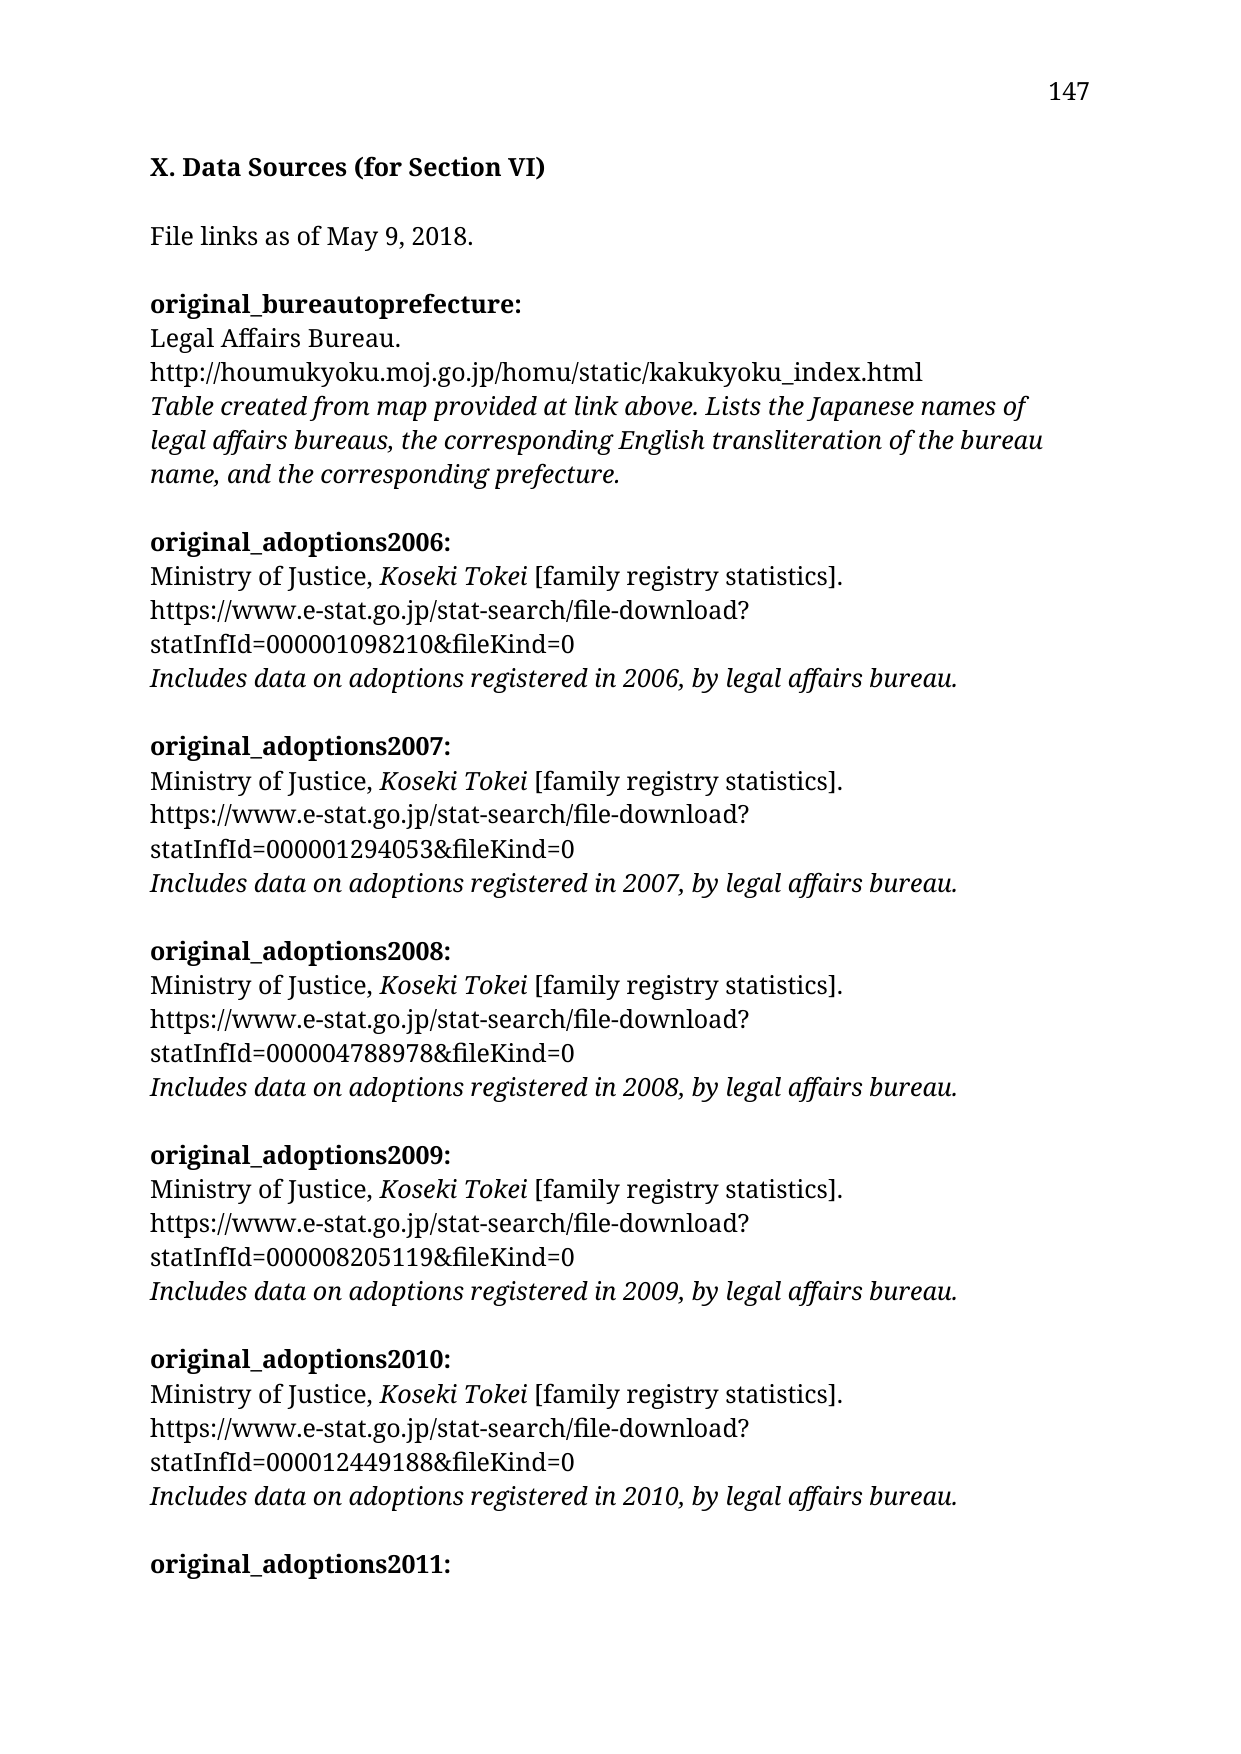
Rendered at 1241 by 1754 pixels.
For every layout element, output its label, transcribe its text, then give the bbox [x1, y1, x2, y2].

text original_adoptions2011: [150, 1547, 1090, 1581]
text https://www.e-stat.go.jp/stat-search/file-download?statInfId=000008205119&fileKind=0 [150, 1206, 1090, 1274]
text X. Data Sources (for Section VI) [150, 150, 1090, 184]
text Includes data on adoptions registered in 2007, by legal affairs bureau. [150, 865, 1090, 899]
text original_adoptions2007: [150, 729, 1090, 763]
text original_adoptions2008: [150, 933, 1090, 967]
text http://houmukyoku.moj.go.jp/homu/static/kakukyoku_index.html [150, 354, 1090, 388]
text Ministry of Justice, Koseki Tokei [family registry statistics]. [150, 967, 1090, 1002]
text File links as of May 9, 2018. [150, 218, 1090, 252]
text Includes data on adoptions registered in 2008, by legal affairs bureau. [150, 1070, 1090, 1104]
text Ministry of Justice, Koseki Tokei [family registry statistics]. [150, 763, 1090, 797]
text original_bureautoprefecture: [150, 286, 1090, 320]
text Ministry of Justice, Koseki Tokei [family registry statistics]. [150, 1376, 1090, 1410]
text https://www.e-stat.go.jp/stat-search/file-download?statInfId=000001098210&fileKind=0 [150, 593, 1090, 661]
text Ministry of Justice, Koseki Tokei [family registry statistics]. [150, 1172, 1090, 1206]
text Includes data on adoptions registered in 2010, by legal affairs bureau. [150, 1478, 1090, 1512]
text https://www.e-stat.go.jp/stat-search/file-download?statInfId=000001294053&fileKind=0 [150, 797, 1090, 865]
text Legal Affairs Bureau. [150, 320, 1090, 354]
text original_adoptions2006: [150, 525, 1090, 559]
text Includes data on adoptions registered in 2006, by legal affairs bureau. [150, 661, 1090, 695]
text https://www.e-stat.go.jp/stat-search/file-download?statInfId=000012449188&fileKind=0 [150, 1410, 1090, 1478]
text original_adoptions2010: [150, 1342, 1090, 1376]
text original_adoptions2009: [150, 1138, 1090, 1172]
text https://www.e-stat.go.jp/stat-search/file-download?statInfId=000004788978&fileKind=0 [150, 1002, 1090, 1070]
text Ministry of Justice, Koseki Tokei [family registry statistics]. [150, 559, 1090, 593]
text Table created from map provided at link above. Lists the Japanese names of legal affairs bureaus, the corresponding English transliteration of the bureau name, and the corresponding prefecture. [150, 388, 1090, 491]
text Includes data on adoptions registered in 2009, by legal affairs bureau. [150, 1274, 1090, 1308]
